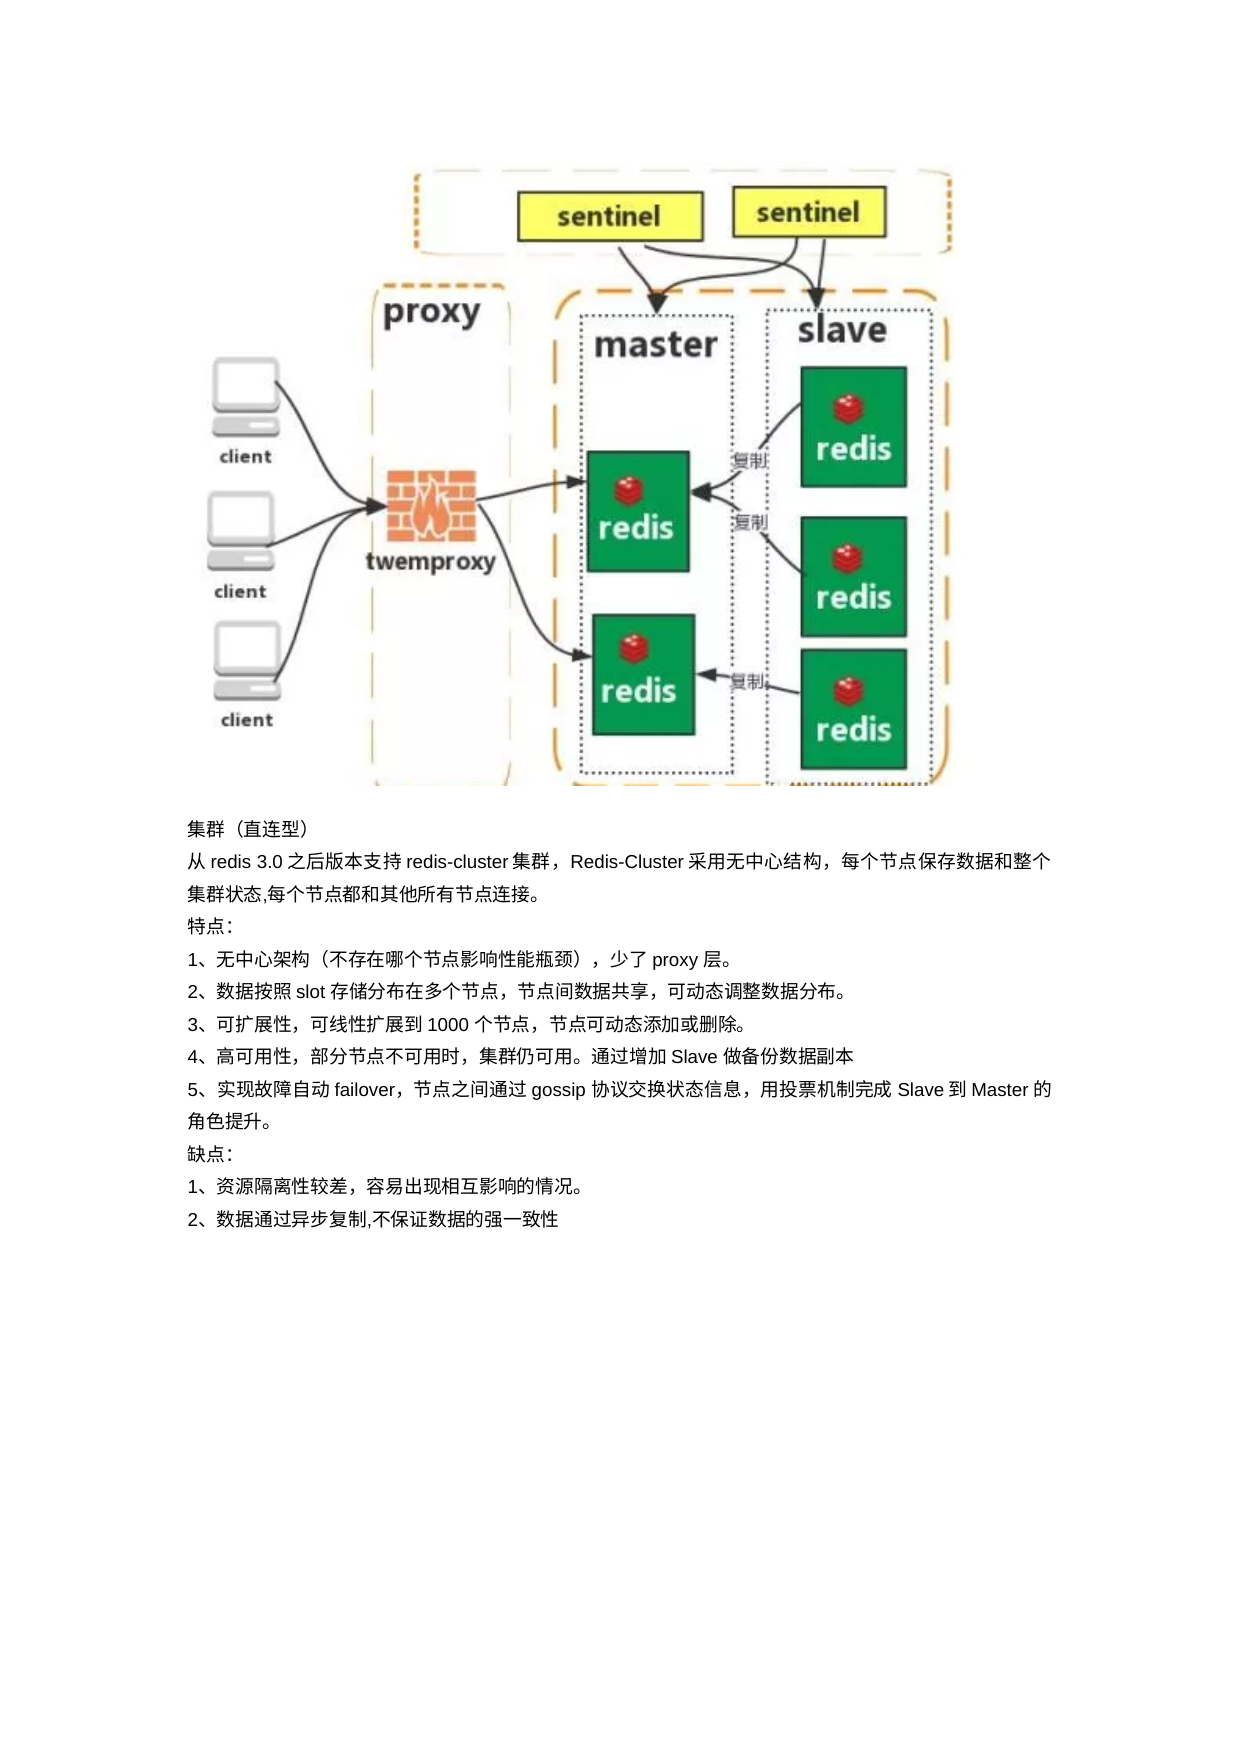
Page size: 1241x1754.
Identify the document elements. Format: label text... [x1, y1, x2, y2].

text 2、数据通过异步复制,不保证数据的强一致性 [187, 1202, 1053, 1234]
text 1、资源隔离性较差，容易出现相互影响的情况。 [187, 1169, 1053, 1202]
text 3、可扩展性，可线性扩展到 1000 个节点，节点可动态添加或删除。 [187, 1007, 1053, 1039]
text 缺点： [187, 1137, 1053, 1169]
text 4、高可用性，部分节点不可用时，集群仍可用。通过增加 Slave 做备份数据副本 [187, 1039, 1053, 1072]
text 集群（直连型） [187, 812, 1053, 844]
text 从redis 3.0之后版本支持redis-cluster集群，Redis-Cluster采用无中心结构，每个节点保存数据和整个集群状态,每个节点都和其他所有节点连接。 [187, 844, 1053, 909]
text 5、实现故障自动 failover，节点之间通过 gossip 协议交换状态信息，用投票机制完成 Slave到 Master 的角色提升。 [187, 1072, 1053, 1137]
text 1、无中心架构（不存在哪个节点影响性能瓶颈），少了 proxy 层。 [187, 942, 1053, 974]
text 2、数据按照 slot 存储分布在多个节点，节点间数据共享，可动态调整数据分布。 [187, 974, 1053, 1007]
picture [187, 162, 980, 786]
text 特点： [187, 909, 1053, 942]
